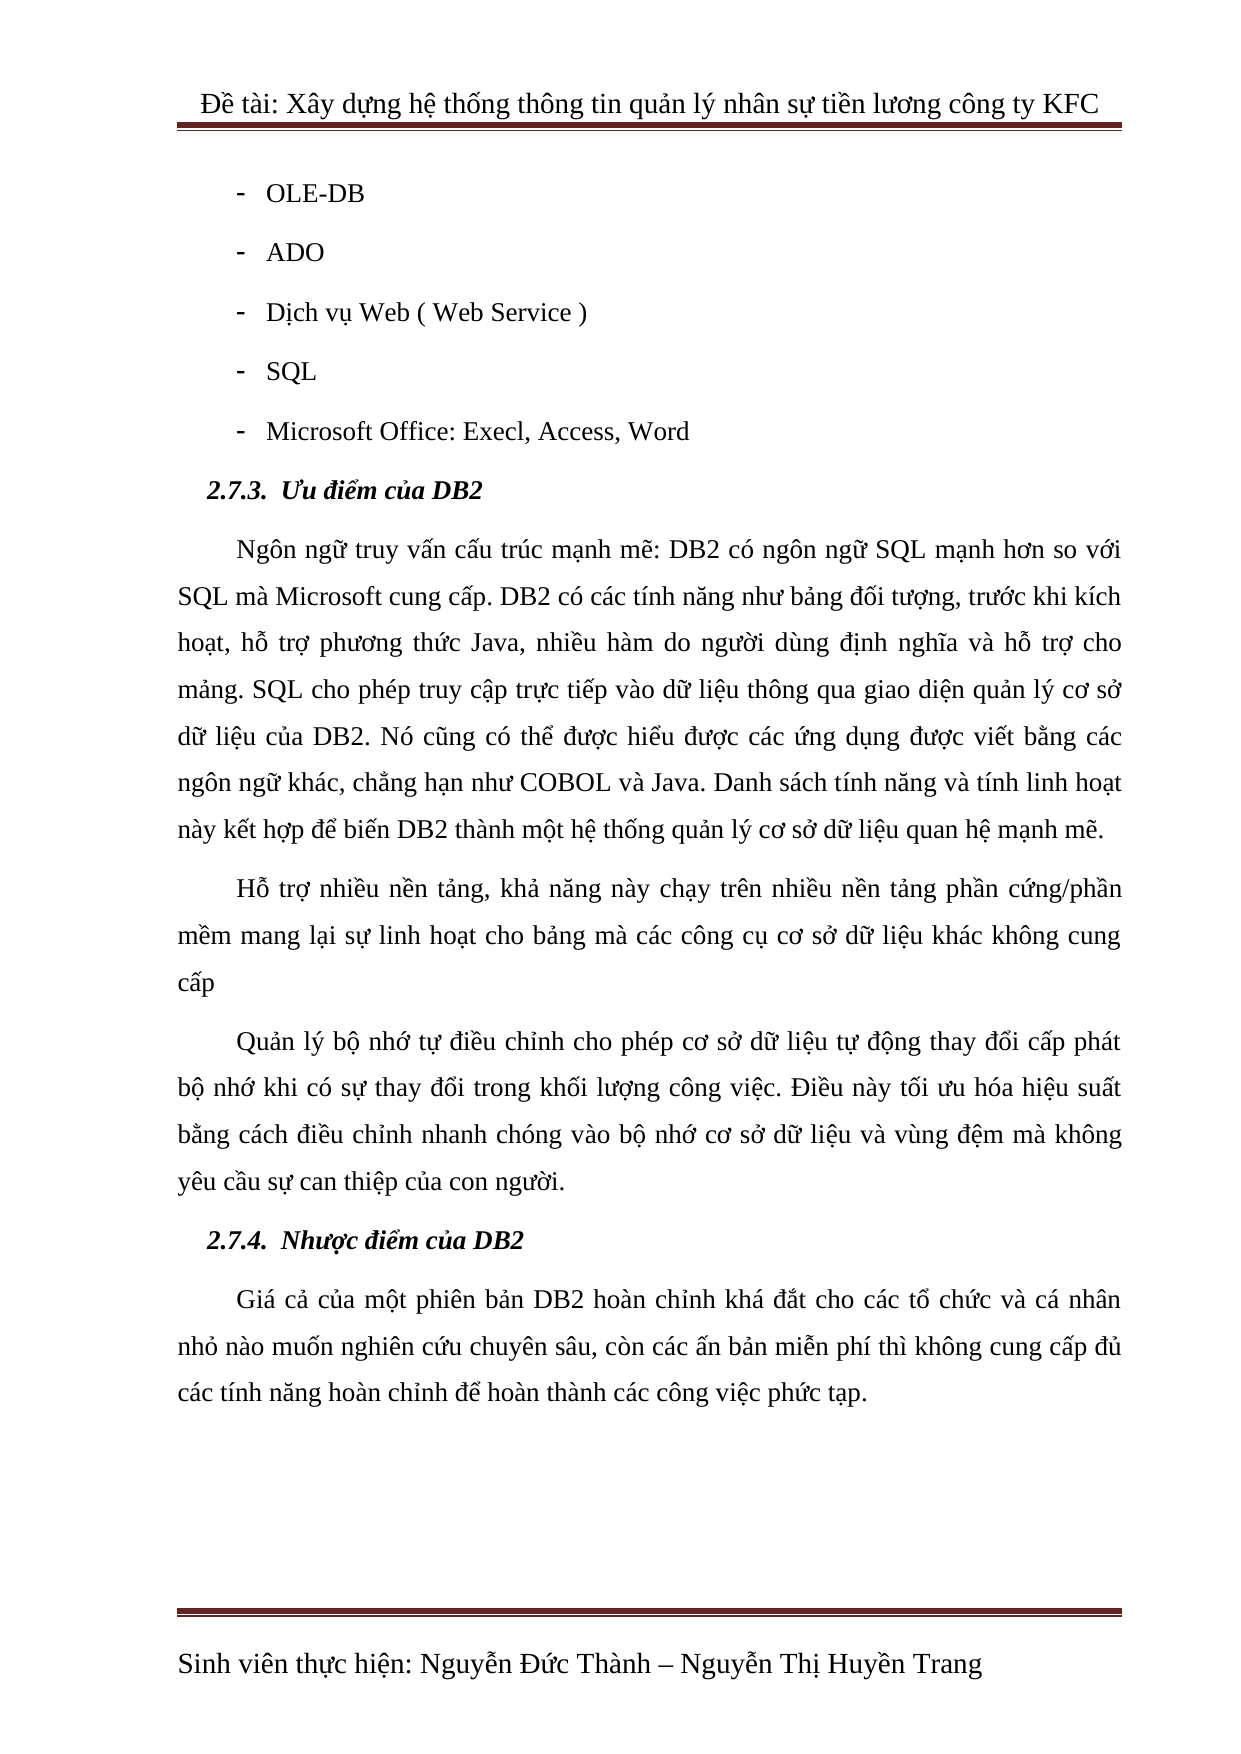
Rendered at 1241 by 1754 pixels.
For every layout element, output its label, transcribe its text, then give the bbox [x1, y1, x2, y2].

subtitle Microsoft Office: Execl, Access, Word [236, 415, 1122, 446]
subtitle OLE-DB [236, 177, 1122, 208]
subtitle Quản lý bộ nhớ tự điều chỉnh cho phép cơ sở dữ liệu tự động thay đổi cấp phát bộ nhớ khi có sự thay đổi trong khối lượng công việc. Điều này tối ưu hóa hiệu suất bằng cách điều chỉnh nhanh chóng vào bộ nhớ cơ sở dữ liệu và vùng đệm mà không yêu cầu sự can thiệp của con người. [177, 1025, 1122, 1196]
subtitle Ngôn ngữ truy vấn cấu trúc mạnh mẽ: DB2 có ngôn ngữ SQL mạnh hơn so với SQL mà Microsoft cung cấp. DB2 có các tính năng như bảng đối tượng, trước khi kích hoạt, hỗ trợ phương thức Java, nhiều hàm do người dùng định nghĩa và hỗ trợ cho mảng. SQL cho phép truy cập trực tiếp vào dữ liệu thông qua giao diện quản lý cơ sở dữ liệu của DB2. Nó cũng có thể được hiểu được các ứng dụng được viết bằng các ngôn ngữ khác, chẳng hạn như COBOL và Java. Danh sách tính năng và tính linh hoạt này kết hợp để biến DB2 thành một hệ thống quản lý cơ sở dữ liệu quan hệ mạnh mẽ. [177, 533, 1122, 844]
subtitle SQL [236, 355, 1122, 387]
subtitle Hỗ trợ nhiều nền tảng, khả năng này chạy trên nhiều nền tảng phần cứng/phần mềm mang lại sự linh hoạt cho bảng mà các công cụ cơ sở dữ liệu khác không cung cấp [177, 872, 1122, 997]
subtitle Giá cả của một phiên bản DB2 hoàn chỉnh khá đắt cho các tổ chức và cá nhân nhỏ nào muốn nghiên cứu chuyên sâu, còn các ấn bản miễn phí thì không cung cấp đủ các tính năng hoàn chỉnh để hoàn thành các công việc phức tạp. [177, 1283, 1122, 1408]
subtitle Ưu điểm của DB2 [207, 474, 1122, 505]
subtitle Nhược điểm của DB2 [207, 1224, 1122, 1255]
subtitle ADO [236, 237, 1122, 268]
subtitle Dịch vụ Web ( Web Service ) [236, 296, 1122, 327]
